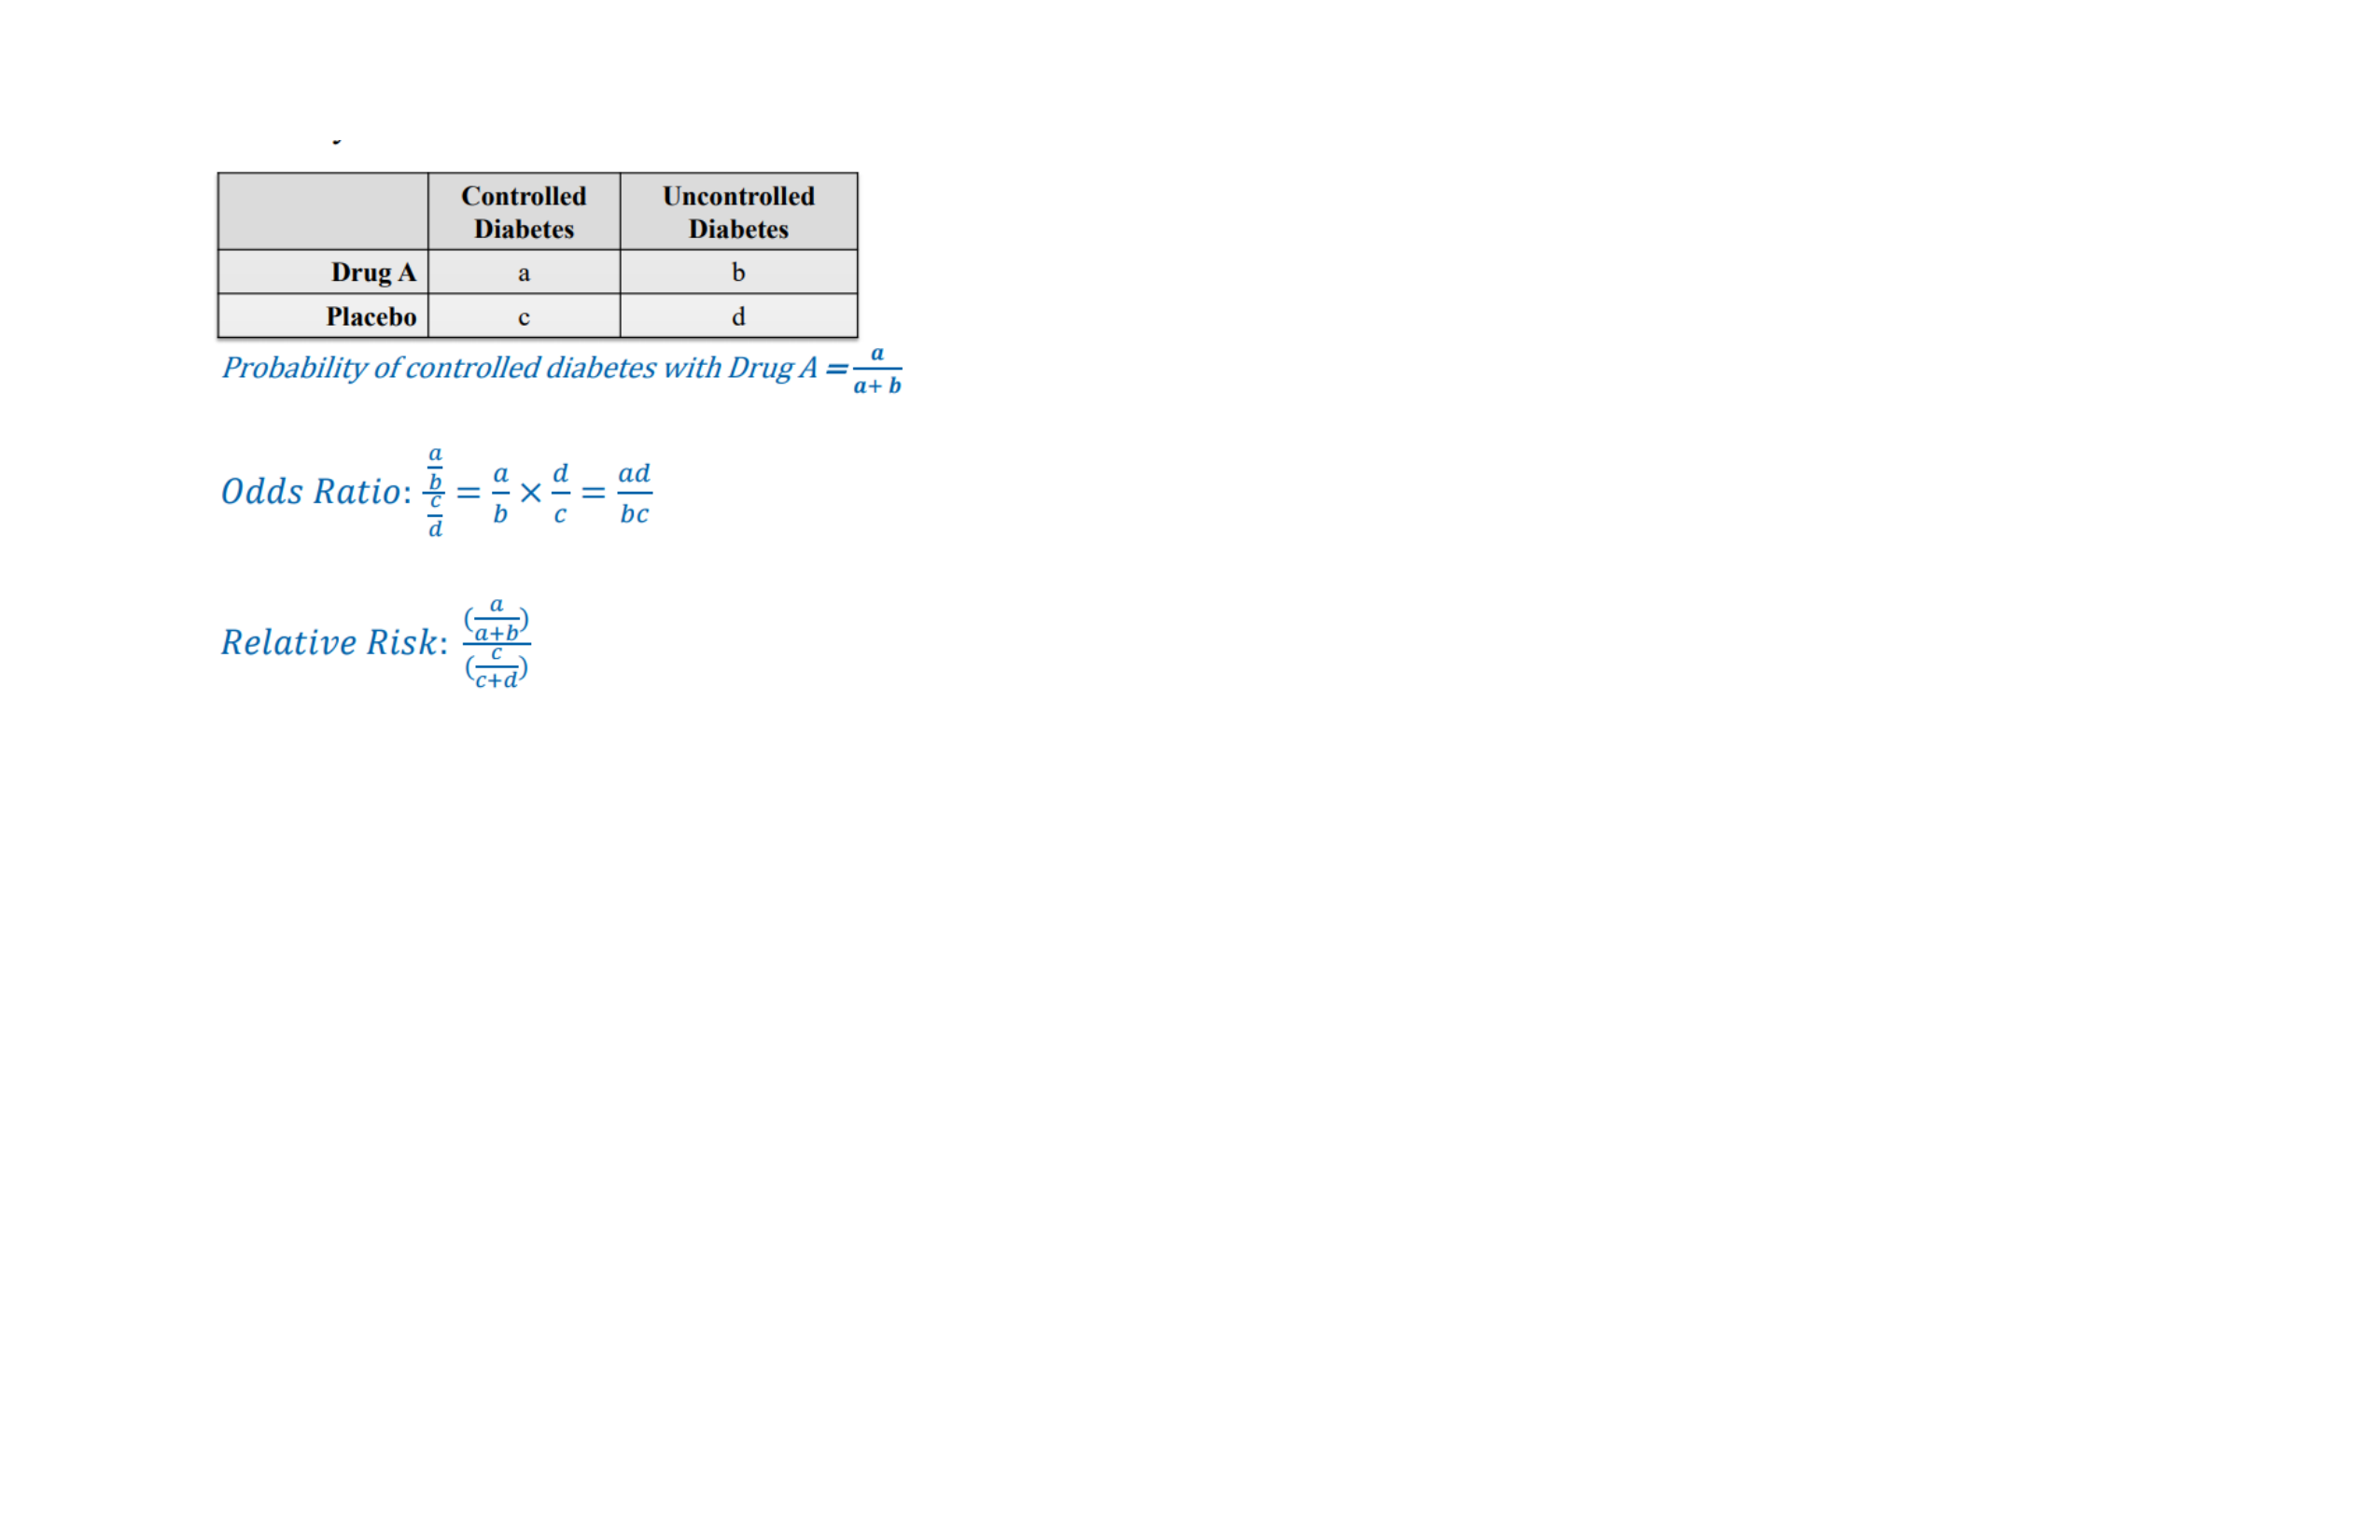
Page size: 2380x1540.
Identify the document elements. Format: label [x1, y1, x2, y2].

picture [140, 140, 1037, 704]
